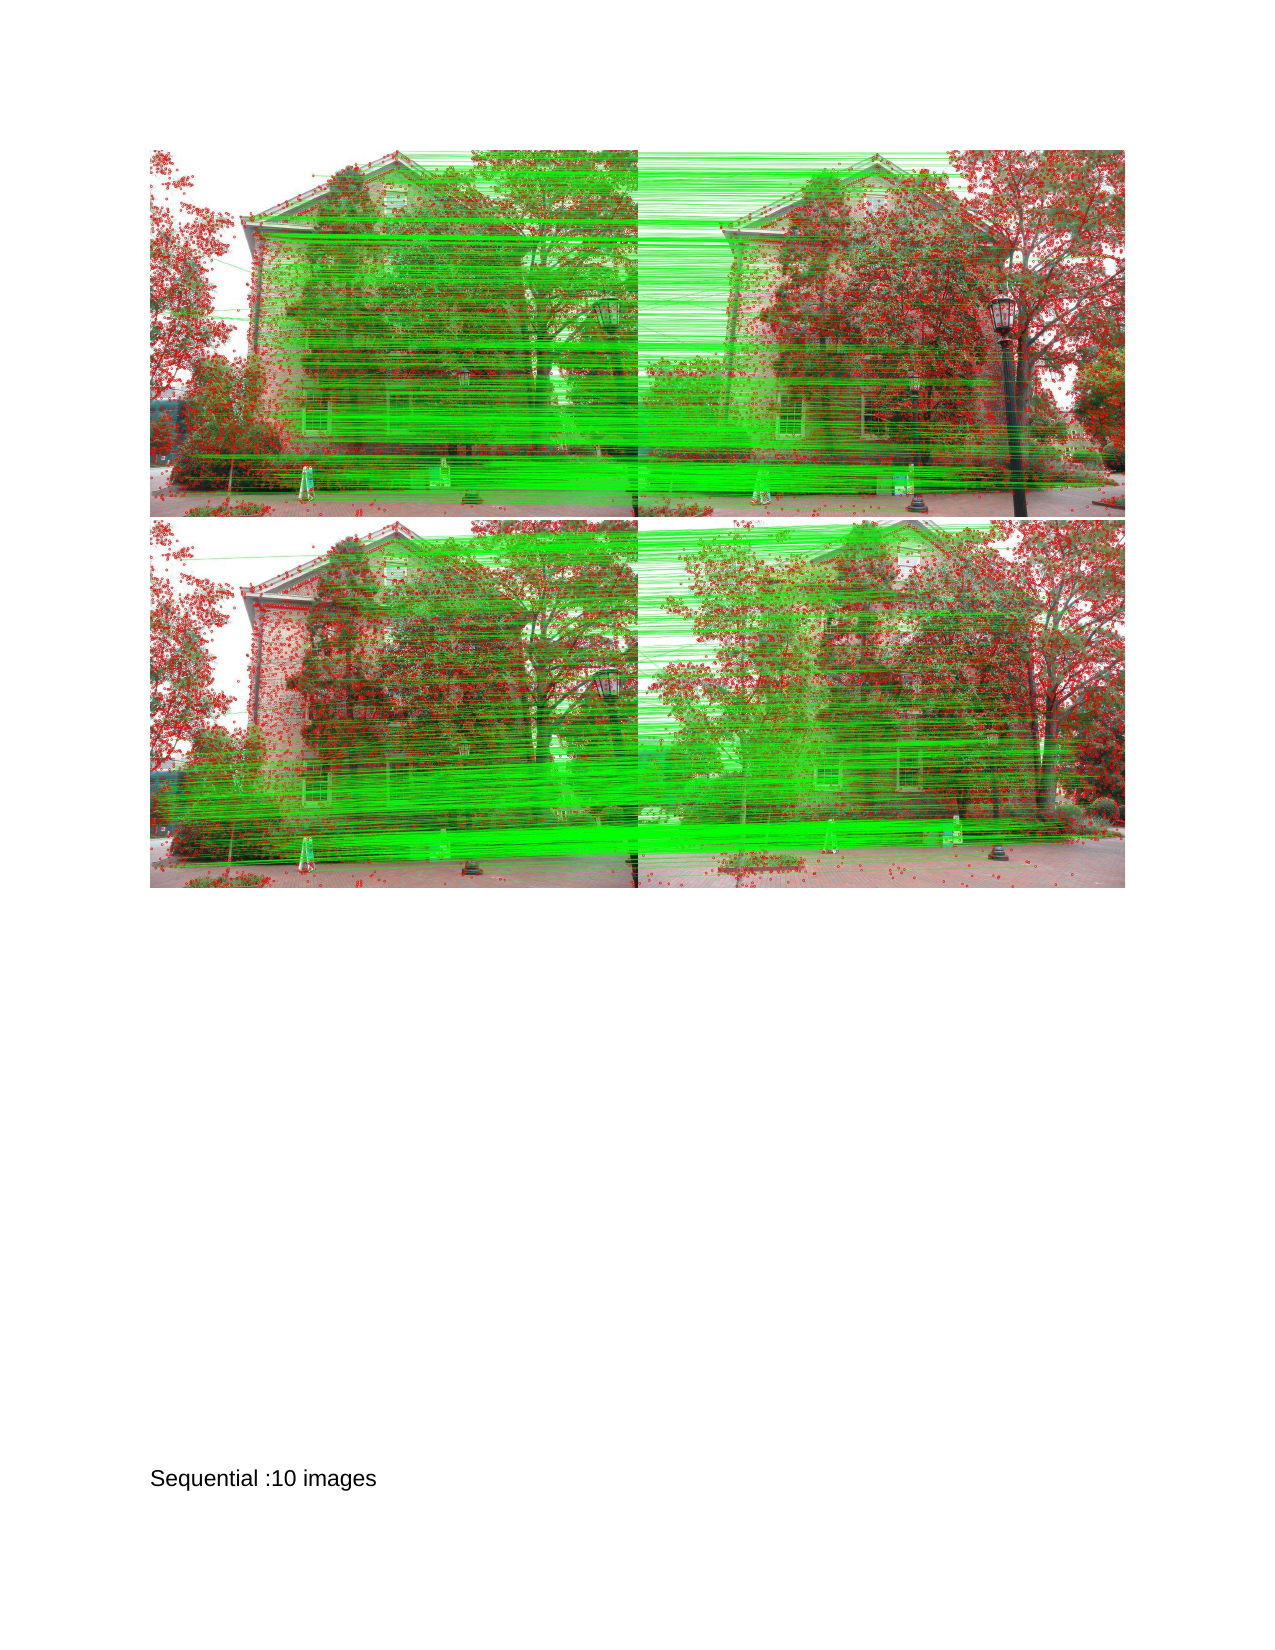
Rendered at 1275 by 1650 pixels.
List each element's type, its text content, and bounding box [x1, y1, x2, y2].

picture [150, 520, 1125, 888]
picture [150, 150, 1125, 517]
text Sequential :10 images [150, 1465, 1125, 1491]
